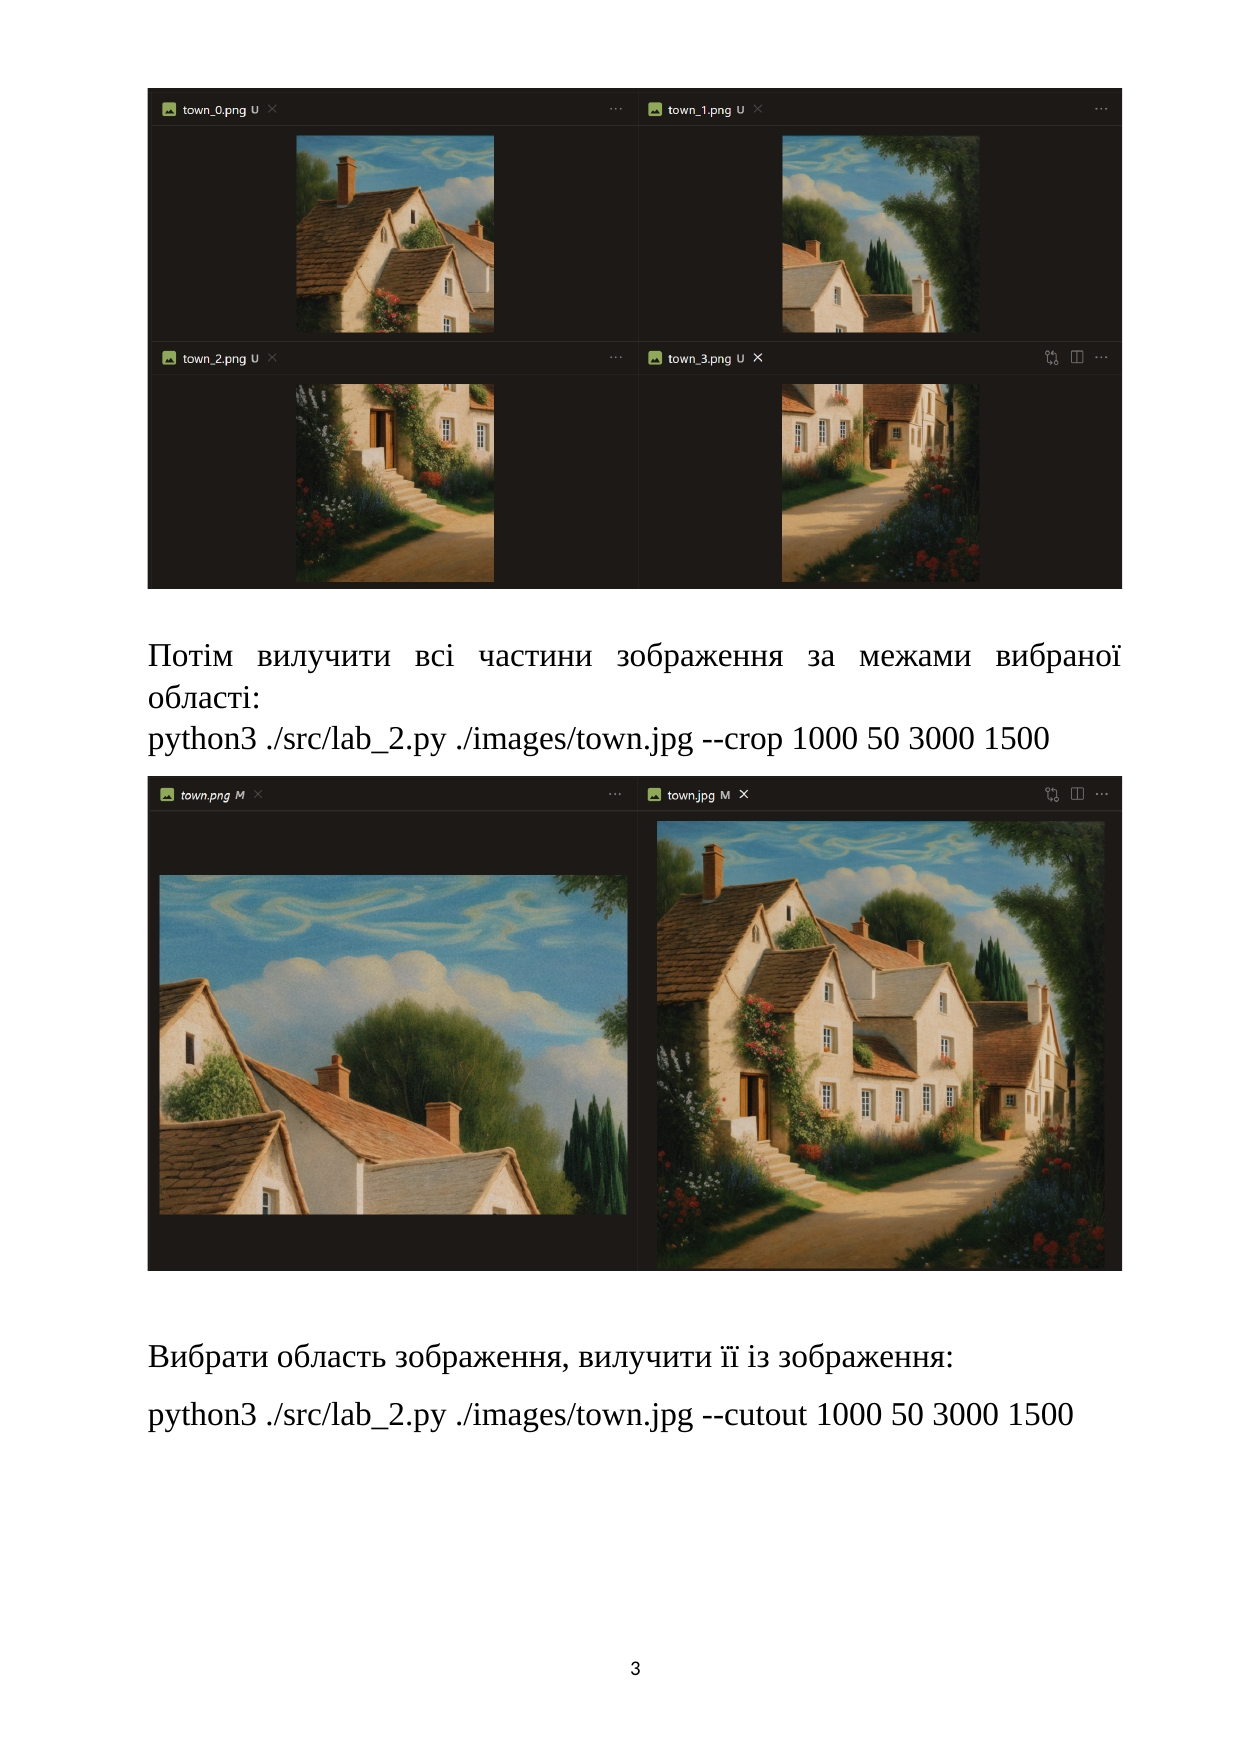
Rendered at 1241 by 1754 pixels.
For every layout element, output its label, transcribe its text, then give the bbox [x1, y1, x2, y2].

text Потім вилучити всі частини зображення за межами вибраної області: python3 ./src/lab_2.py ./images/town.jpg --crop 1000 50 3000 1500 [148, 636, 1122, 757]
text python3 ./src/lab_2.py ./images/town.jpg --cutout 1000 50 3000 1500 [148, 1394, 1122, 1433]
text Вибрати область зображення, вилучити її із зображення: [148, 1336, 1122, 1375]
picture [147, 776, 1123, 1271]
picture [147, 88, 1123, 589]
